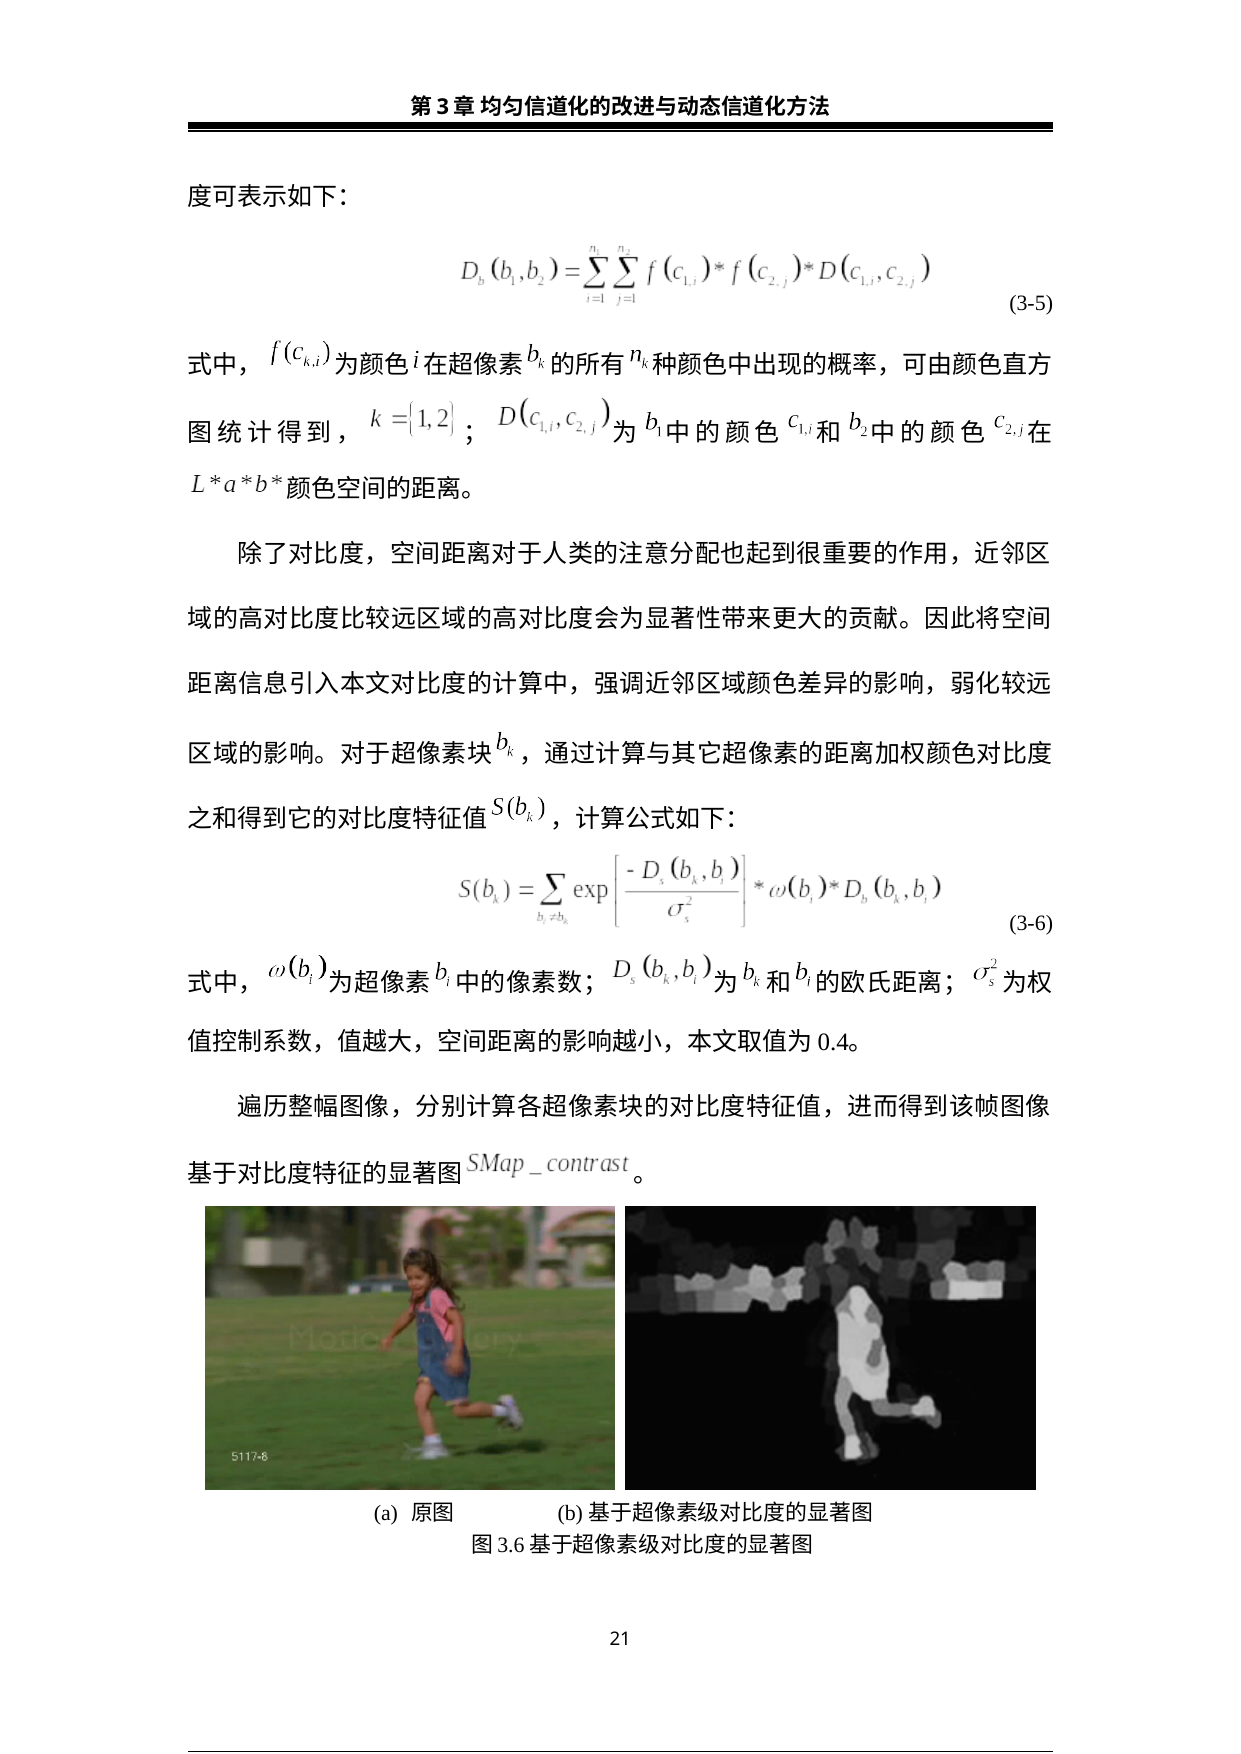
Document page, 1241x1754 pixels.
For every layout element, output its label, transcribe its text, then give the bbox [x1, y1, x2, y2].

text 式中，为颜色在超像素的所有种颜色中出现的概率，可由颜色直方图统计得到，；为中的颜色和中的颜色在颜色空间的距离。 [187, 324, 1053, 519]
text 图3.6基于超像素级对比度的显著图 [187, 1527, 1053, 1559]
text 除了对比度，空间距离对于人类的注意分配也起到很重要的作用，近邻区域的高对比度比较远区域的高对比度会为显著性带来更大的贡献。因此将空间距离信息引入本文对比度的计算中，强调近邻区域颜色差异的影响，弱化较远区域的影响。对于超像素块，通过计算与其它超像素的距离加权颜色对比度之和得到它的对比度特征值，计算公式如下： [187, 519, 1053, 844]
picture [205, 1206, 615, 1490]
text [187, 162, 1053, 227]
list 原图 (b) 基于超像素级对比度的显著图 [373, 1494, 1053, 1527]
text 式中，为超像素中的像素数；为和的欧氏距离；为权值控制系数，值越大，空间距离的影响越小，本文取值为0.4。 [187, 942, 1053, 1072]
text 遍历整幅图像，分别计算各超像素块的对比度特征值，进而得到该帧图像基于对比度特征的显著图。 [187, 1072, 1053, 1202]
text (3-5) [187, 227, 1053, 324]
picture [625, 1206, 1036, 1490]
text (3-6) [187, 844, 1053, 942]
